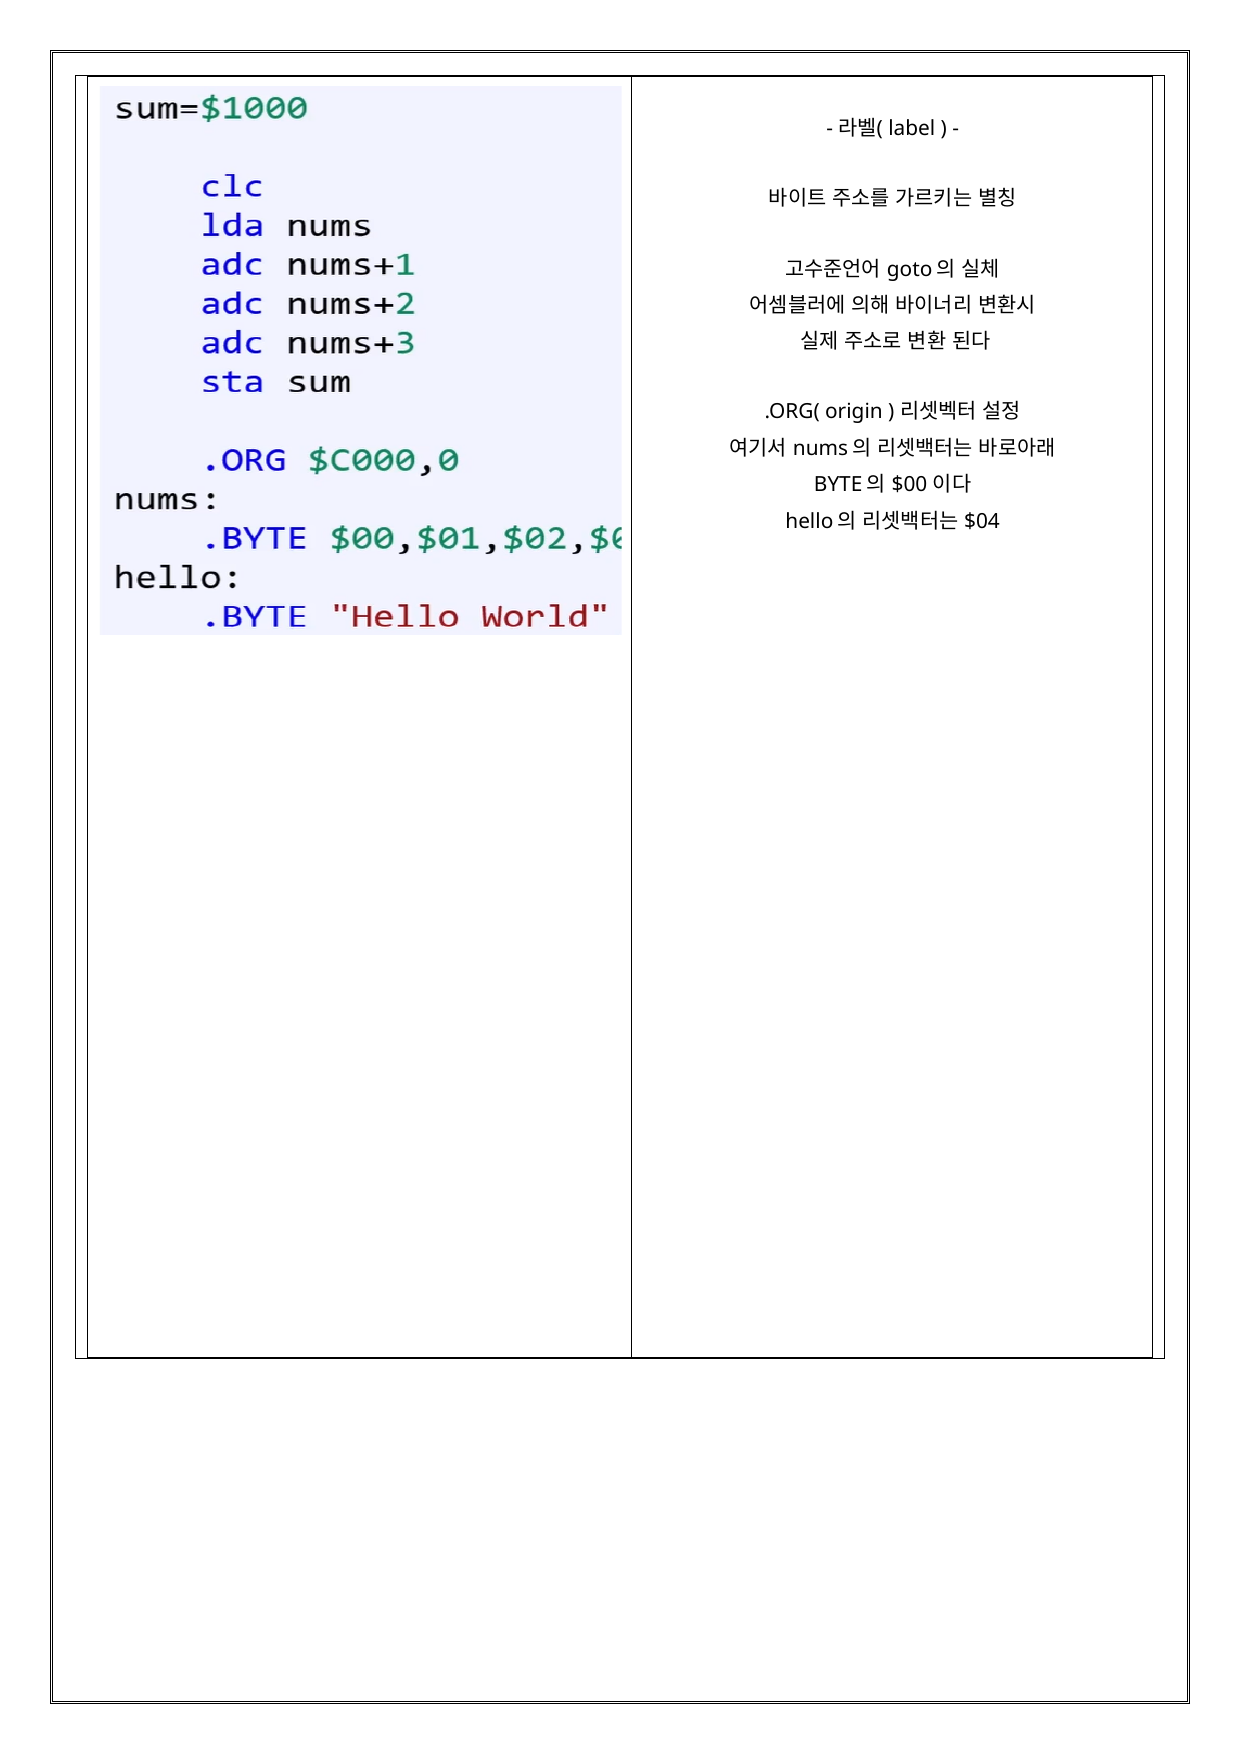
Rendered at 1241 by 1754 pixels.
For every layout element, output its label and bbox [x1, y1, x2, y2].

table_header [76, 76, 87, 1358]
picture [99, 86, 622, 635]
table_header [632, 77, 1152, 1357]
table_header [1153, 76, 1164, 1358]
table_header [88, 77, 631, 1357]
